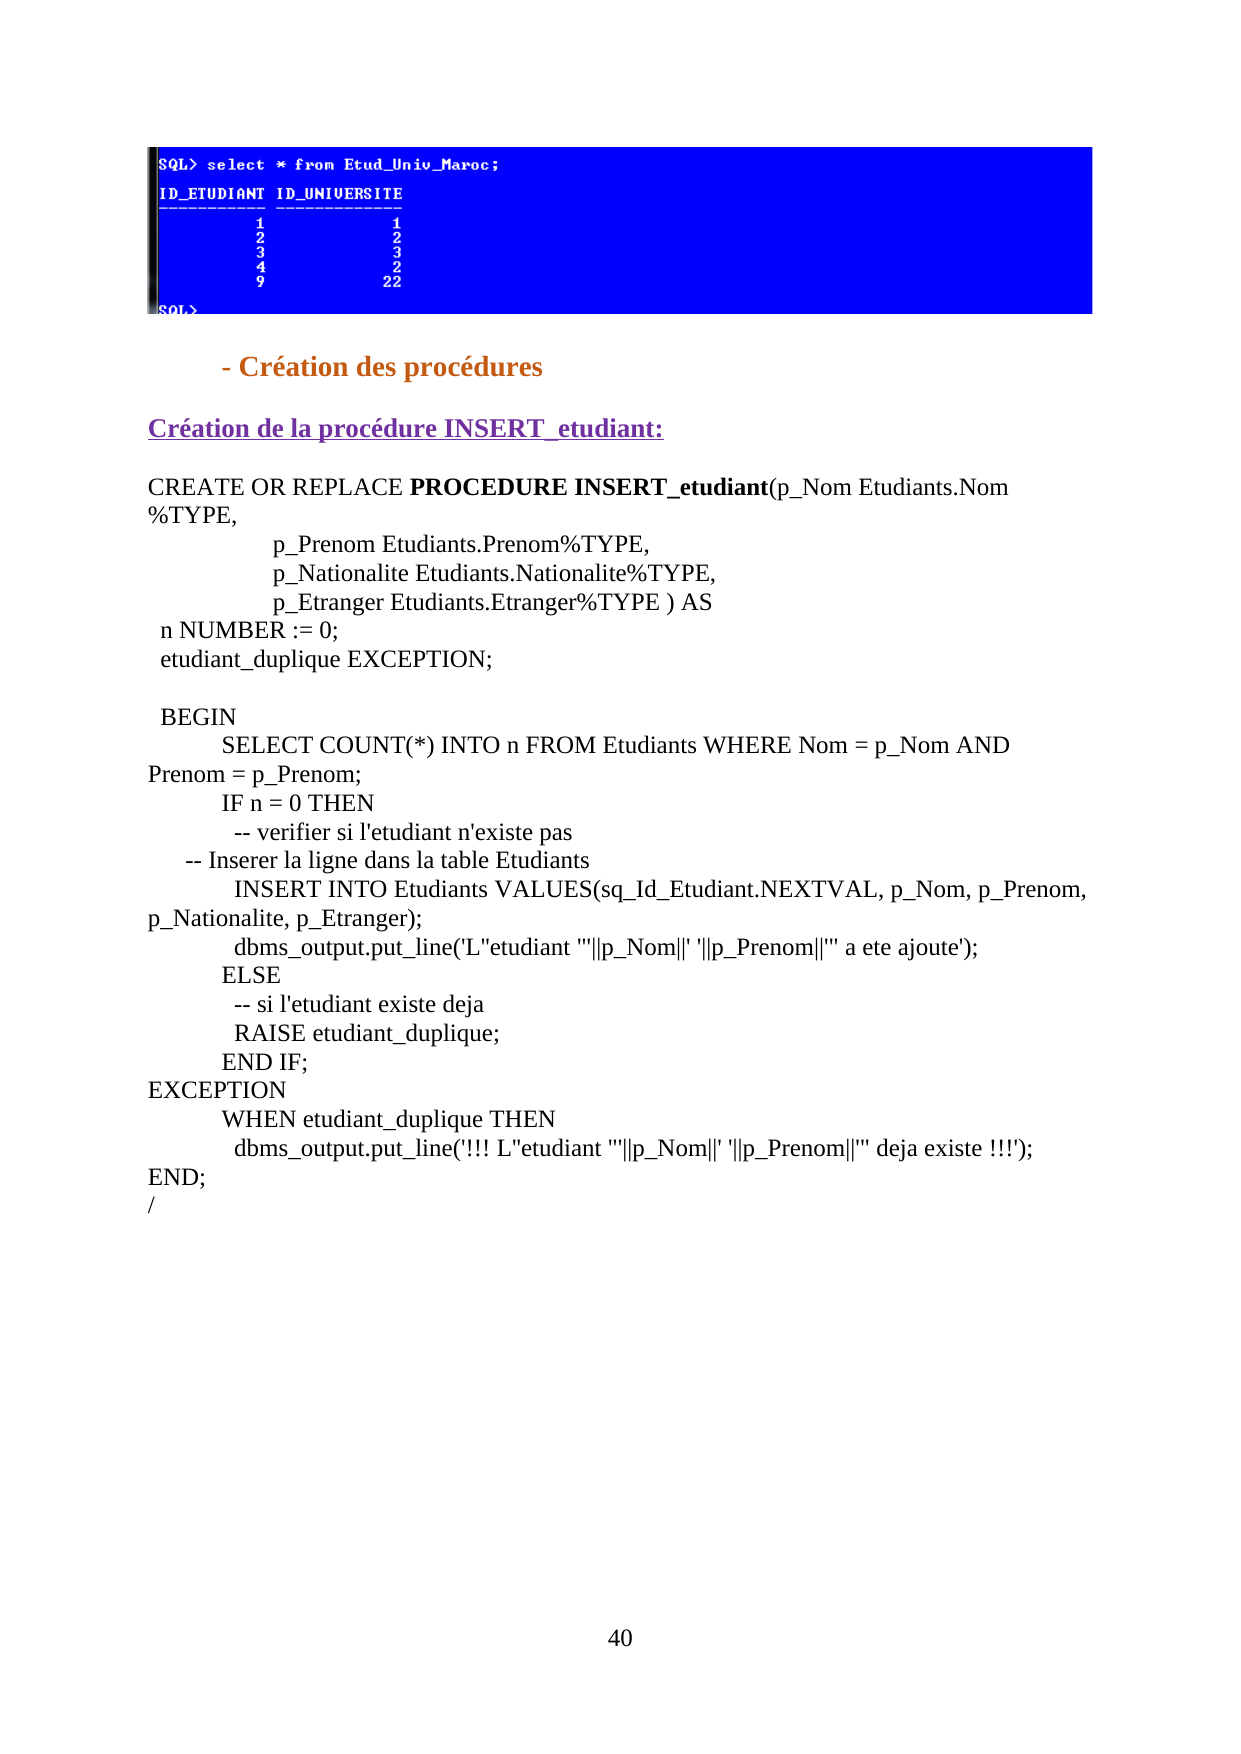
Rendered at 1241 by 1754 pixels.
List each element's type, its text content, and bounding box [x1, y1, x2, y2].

text INSERT INTO Etudiants VALUES(sq_Id_Etudiant.NEXTVAL, p_Nom, p_Prenom, p_Nationalite, p_Etranger); [148, 874, 1093, 932]
text -- Inserer la ligne dans la table Etudiants [148, 845, 1093, 874]
text etudiant_duplique EXCEPTION; [148, 644, 1093, 673]
text -- verifier si l'etudiant n'existe pas [148, 817, 1093, 845]
text CREATE OR REPLACE PROCEDURE INSERT_etudiant(p_Nom Etudiants.Nom%TYPE, [148, 472, 1093, 529]
text p_Nationalite Etudiants.Nationalite%TYPE, [148, 558, 1093, 587]
text -- si l'etudiant existe deja [148, 989, 1093, 1018]
text / [148, 1190, 1093, 1219]
text EXCEPTION [148, 1075, 1093, 1104]
text END IF; [148, 1047, 1093, 1075]
text p_Prenom Etudiants.Prenom%TYPE, [148, 529, 1093, 558]
text SELECT COUNT(*) INTO n FROM Etudiants WHERE Nom = p_Nom AND Prenom = p_Prenom; [148, 730, 1093, 788]
text dbms_output.put_line('!!! L''etudiant "'||p_Nom||' '||p_Prenom||'" deja existe !!!'); [148, 1133, 1093, 1162]
text p_Etranger Etudiants.Etranger%TYPE ) AS [148, 587, 1093, 615]
text IF n = 0 THEN [148, 788, 1093, 817]
text dbms_output.put_line('L''etudiant "'||p_Nom||' '||p_Prenom||'" a ete ajoute'); [148, 932, 1093, 960]
text n NUMBER := 0; [148, 615, 1093, 644]
text END; [148, 1162, 1093, 1190]
text ELSE [148, 960, 1093, 989]
text BEGIN [148, 702, 1093, 730]
text WHEN etudiant_duplique THEN [148, 1104, 1093, 1133]
text - Création des procédures [221, 349, 1093, 383]
picture [147, 147, 1093, 314]
text RAISE etudiant_duplique; [148, 1018, 1093, 1047]
text Création de la procédure INSERT_etudiant: [148, 412, 1093, 443]
